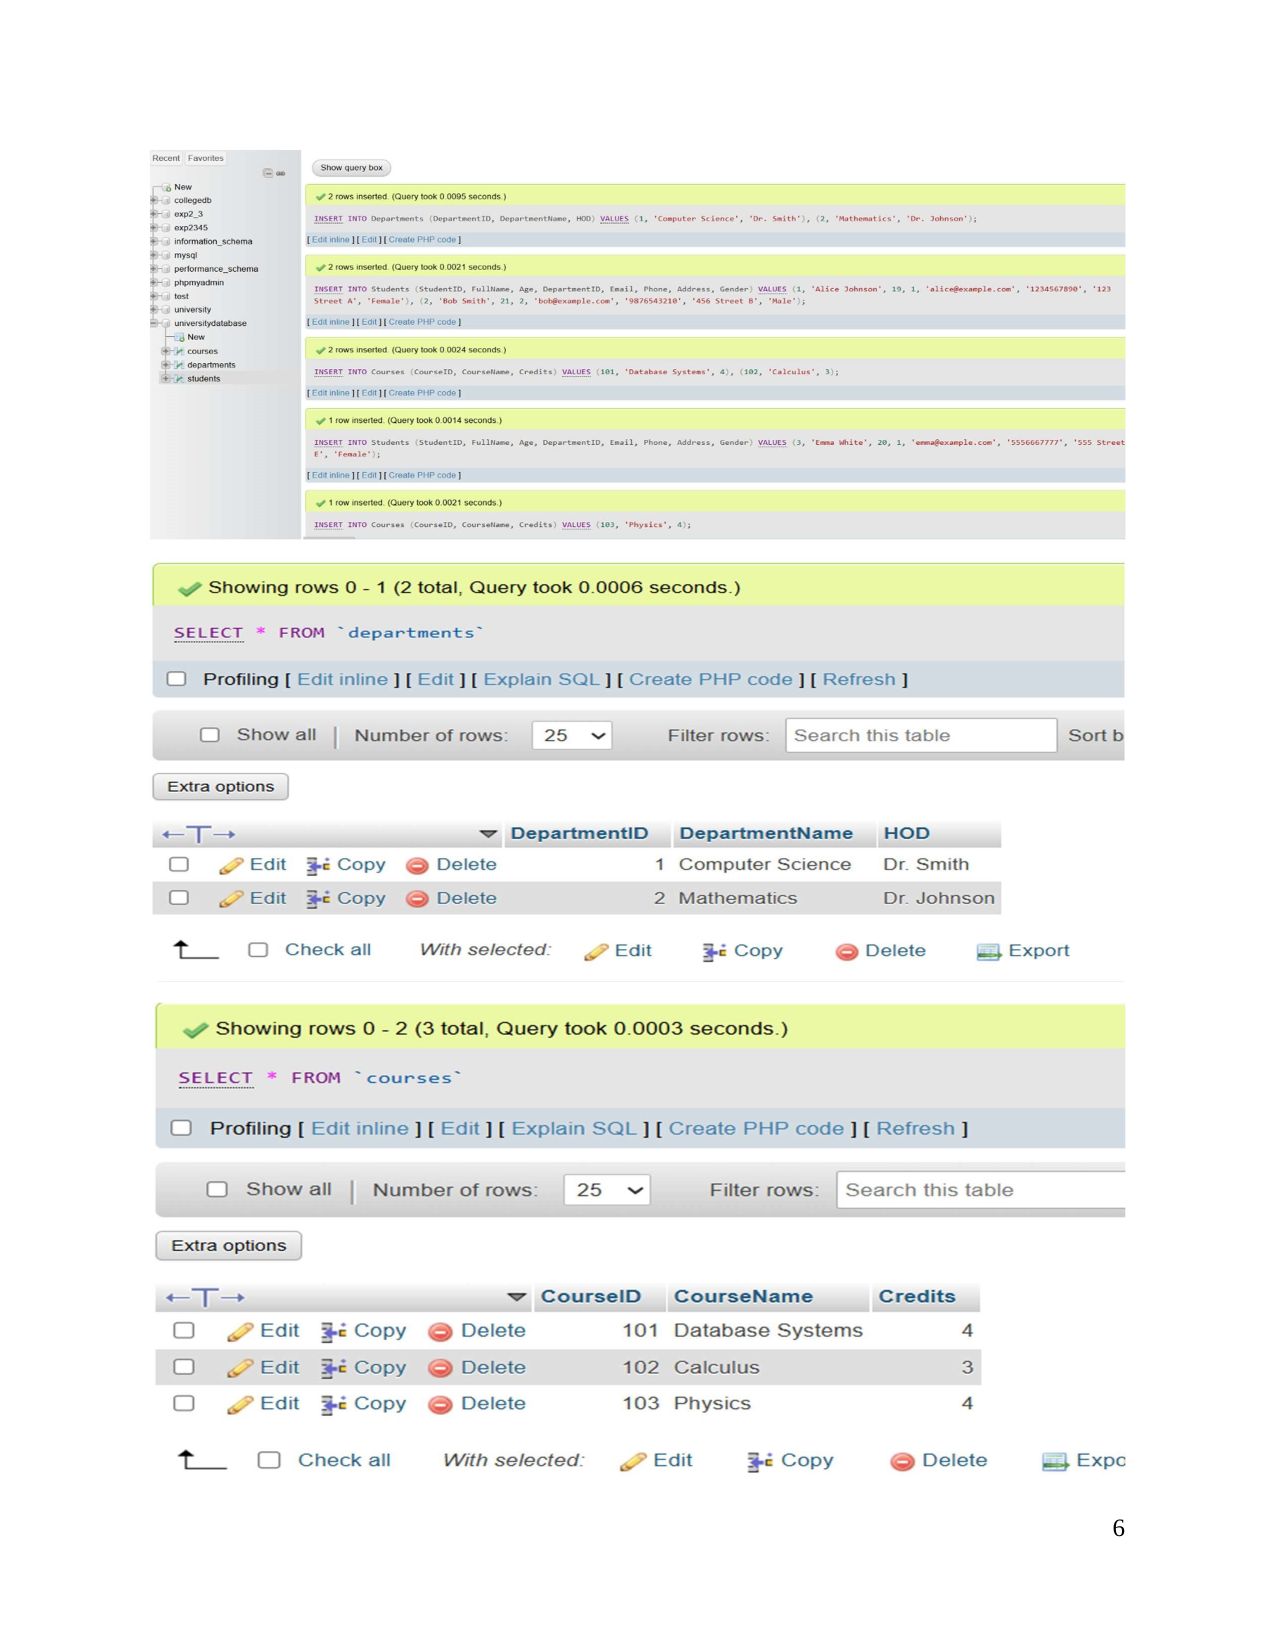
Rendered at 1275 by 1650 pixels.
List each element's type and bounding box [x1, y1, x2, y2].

picture [149, 149, 1126, 540]
picture [149, 1002, 1126, 1492]
picture [149, 559, 1125, 983]
